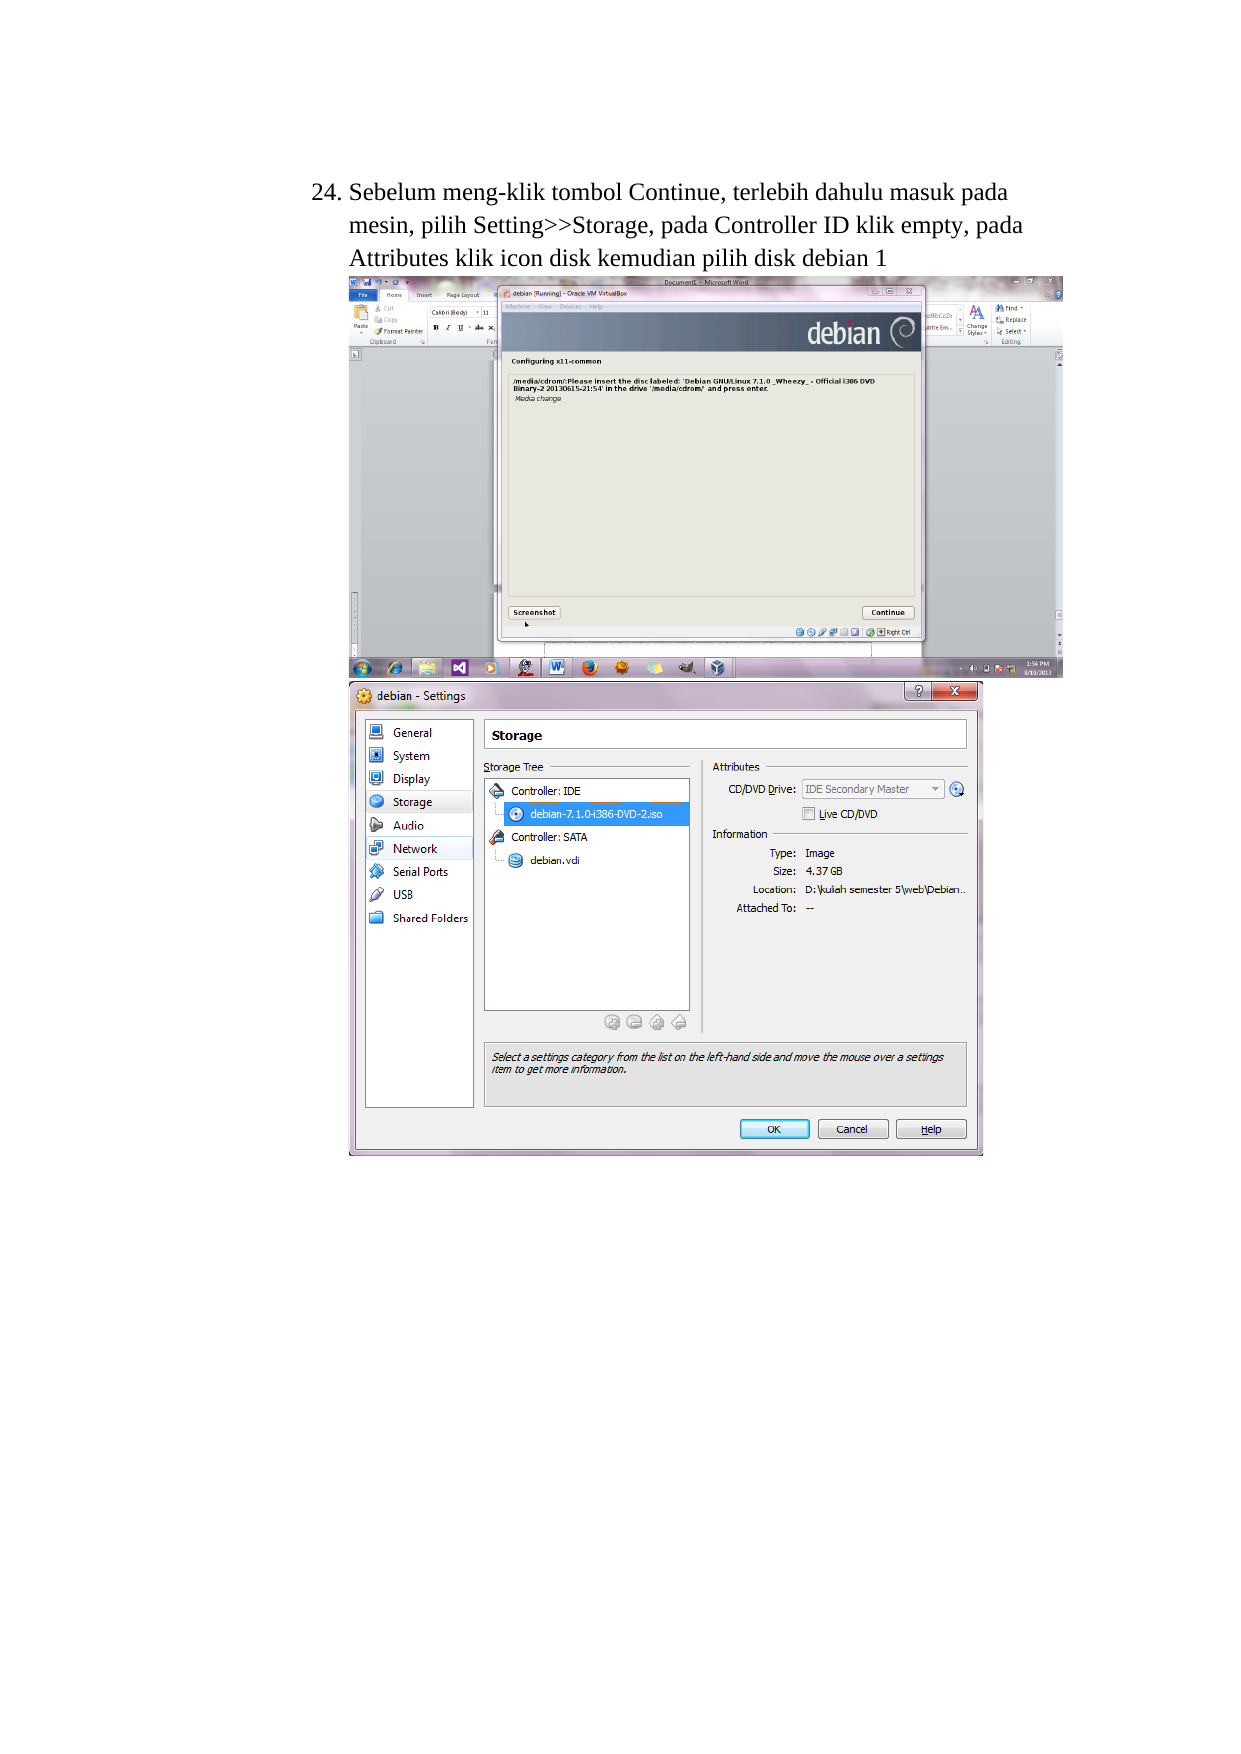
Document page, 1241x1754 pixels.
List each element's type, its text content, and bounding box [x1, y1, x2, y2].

picture [348, 276, 1063, 678]
picture [348, 681, 984, 1156]
